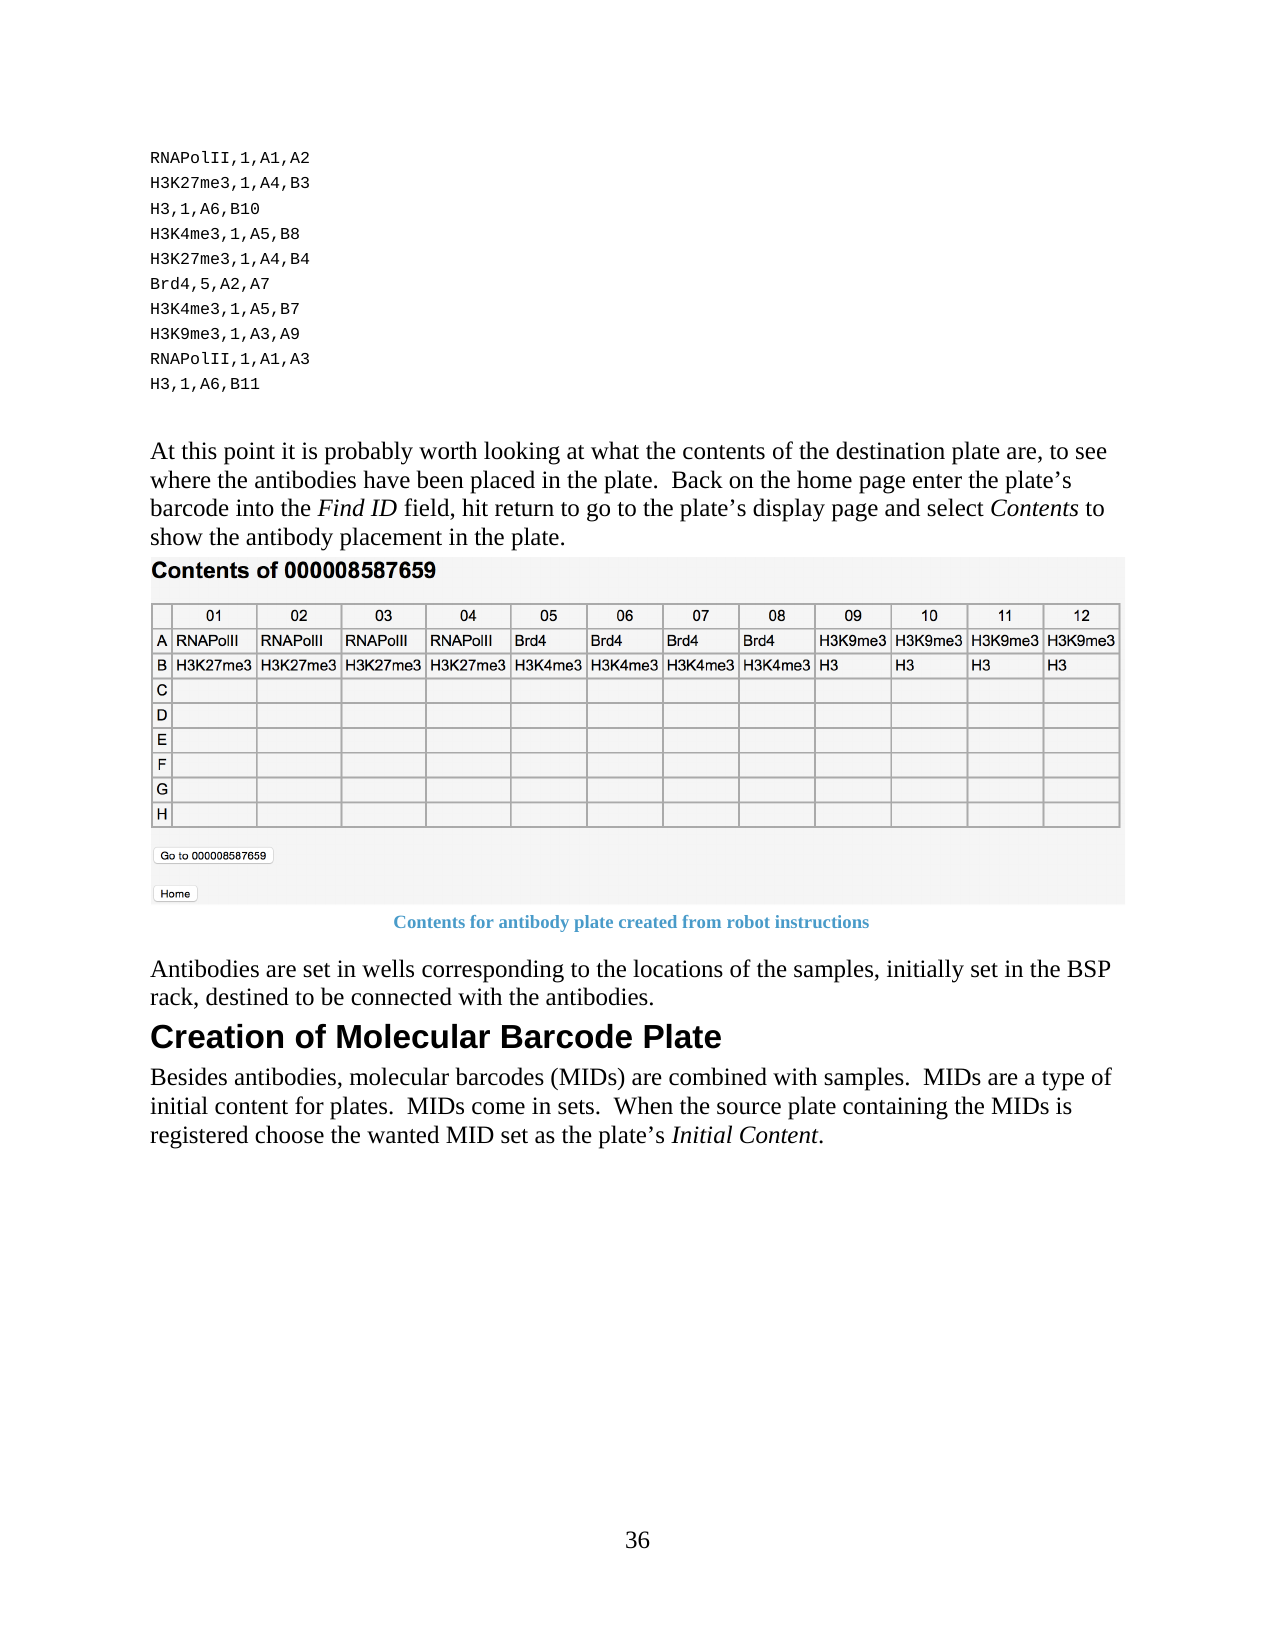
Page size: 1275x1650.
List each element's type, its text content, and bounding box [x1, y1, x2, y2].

picture [150, 557, 1125, 906]
text H3K27me3,1,A4,B4 [150, 250, 1125, 269]
text Contents for antibody plate created from robot instructions [150, 911, 1125, 933]
text Brd4,5,A2,A7 [150, 276, 1125, 294]
text RNAPolII,1,A1,A3 [150, 351, 1125, 370]
text H3,1,A6,B10 [150, 200, 1125, 219]
text RNAPolII,1,A1,A2 [150, 150, 1125, 169]
text H3K4me3,1,A5,B7 [150, 301, 1125, 319]
text At this point it is probably worth looking at what the contents of the destination plate are, to see where the antibodies have been placed in the plate. Back on the home page enter the plate’s barcode into the Find ID field, hit return to go to the plate’s display page and select Contents to show the antibody placement in the plate. [150, 436, 1125, 551]
text H3,1,A6,B11 [150, 376, 1125, 395]
text Antibodies are set in wells corresponding to the locations of the samples, initially set in the BSP rack, destined to be connected with the antibodies. [150, 954, 1125, 1011]
text H3K27me3,1,A4,B3 [150, 175, 1125, 194]
text H3K4me3,1,A5,B8 [150, 225, 1125, 244]
subtitle Creation of Molecular Barcode Plate [150, 1017, 1125, 1056]
text H3K9me3,1,A3,A9 [150, 326, 1125, 344]
text Besides antibodies, molecular barcodes (MIDs) are combined with samples. MIDs are a type of initial content for plates. MIDs come in sets. When the source plate containing the MIDs is registered choose the wanted MID set as the plate’s Initial Content. [150, 1062, 1125, 1148]
